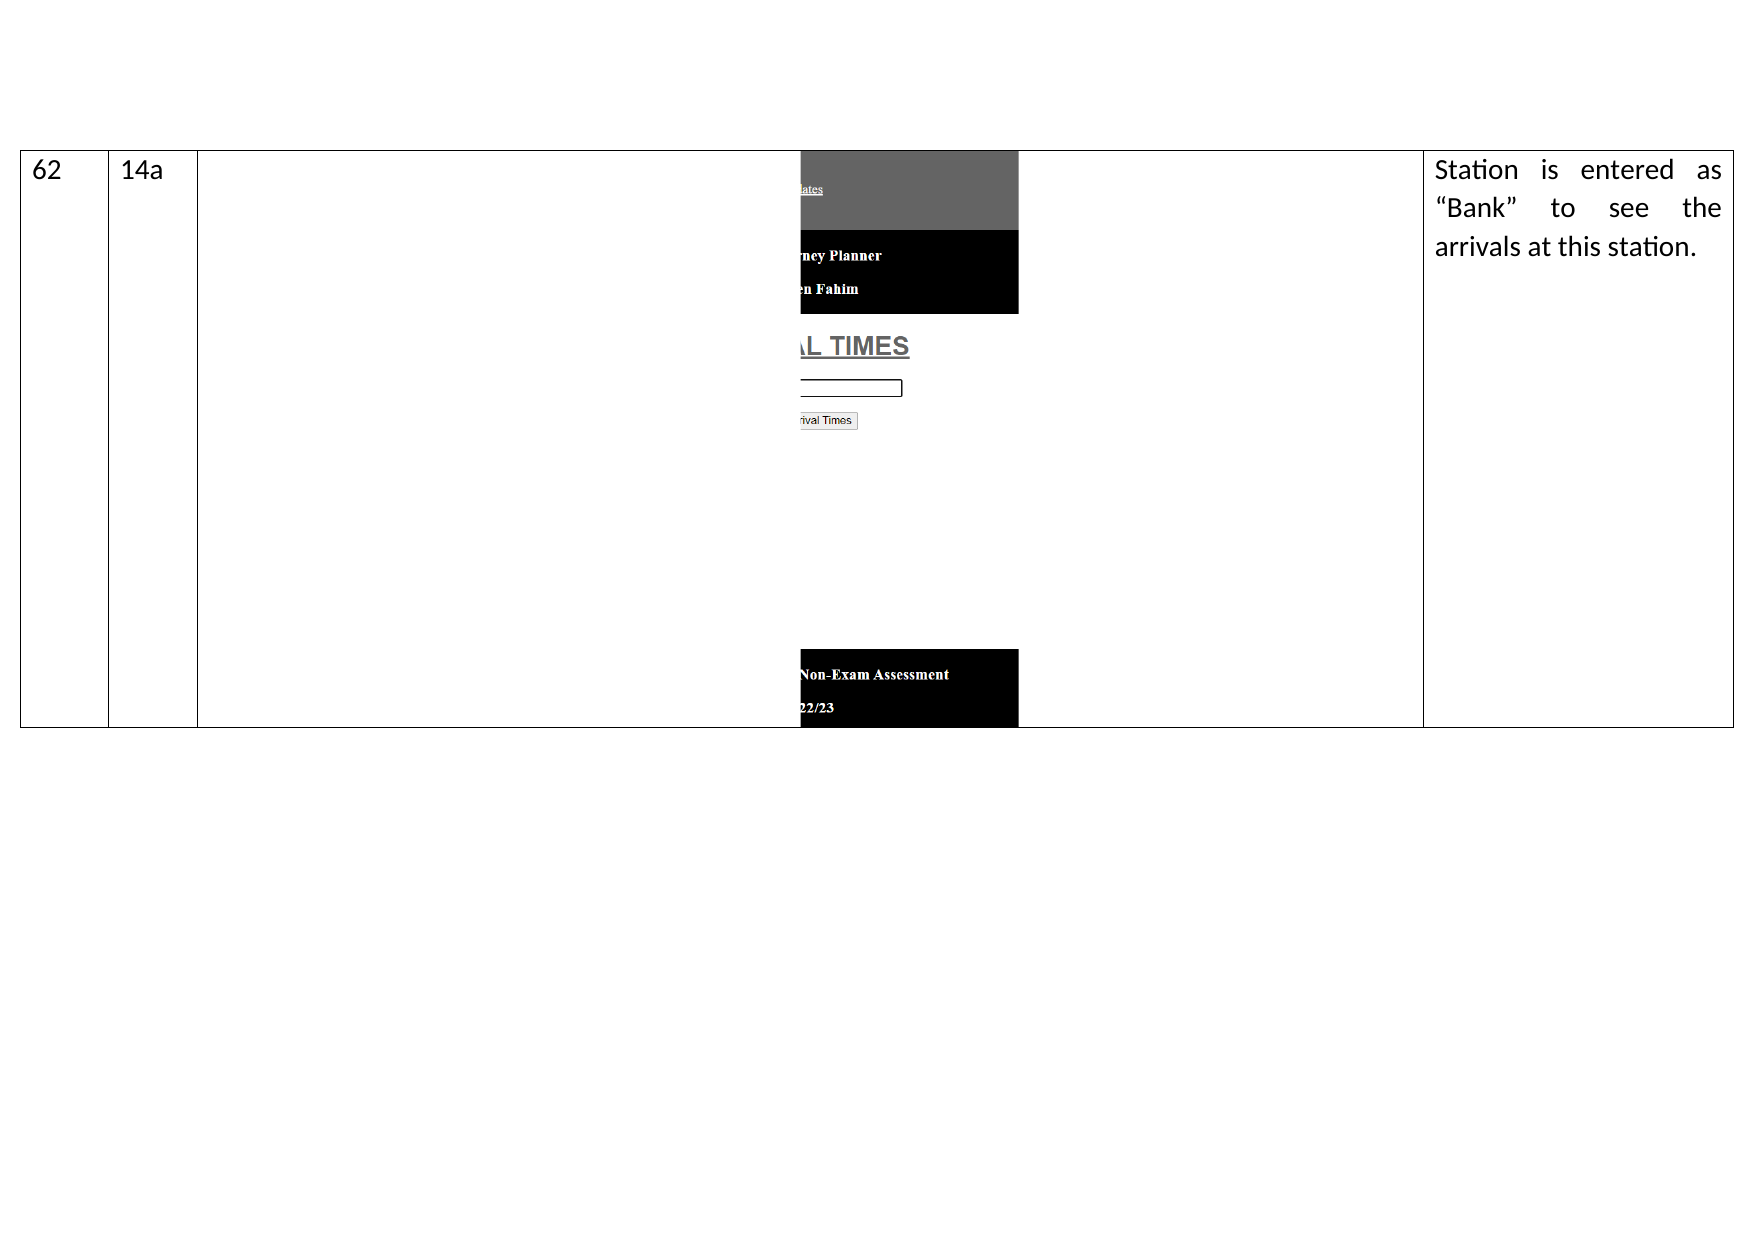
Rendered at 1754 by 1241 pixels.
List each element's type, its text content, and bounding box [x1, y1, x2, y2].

table_cell 14a [109, 151, 197, 727]
table_cell Station is entered as “Bank” to see the arrivals at this station. [1424, 151, 1733, 727]
table_cell [198, 151, 802, 727]
picture [802, 151, 1019, 727]
table_cell [1019, 151, 1423, 727]
table_cell 62 [21, 151, 108, 727]
